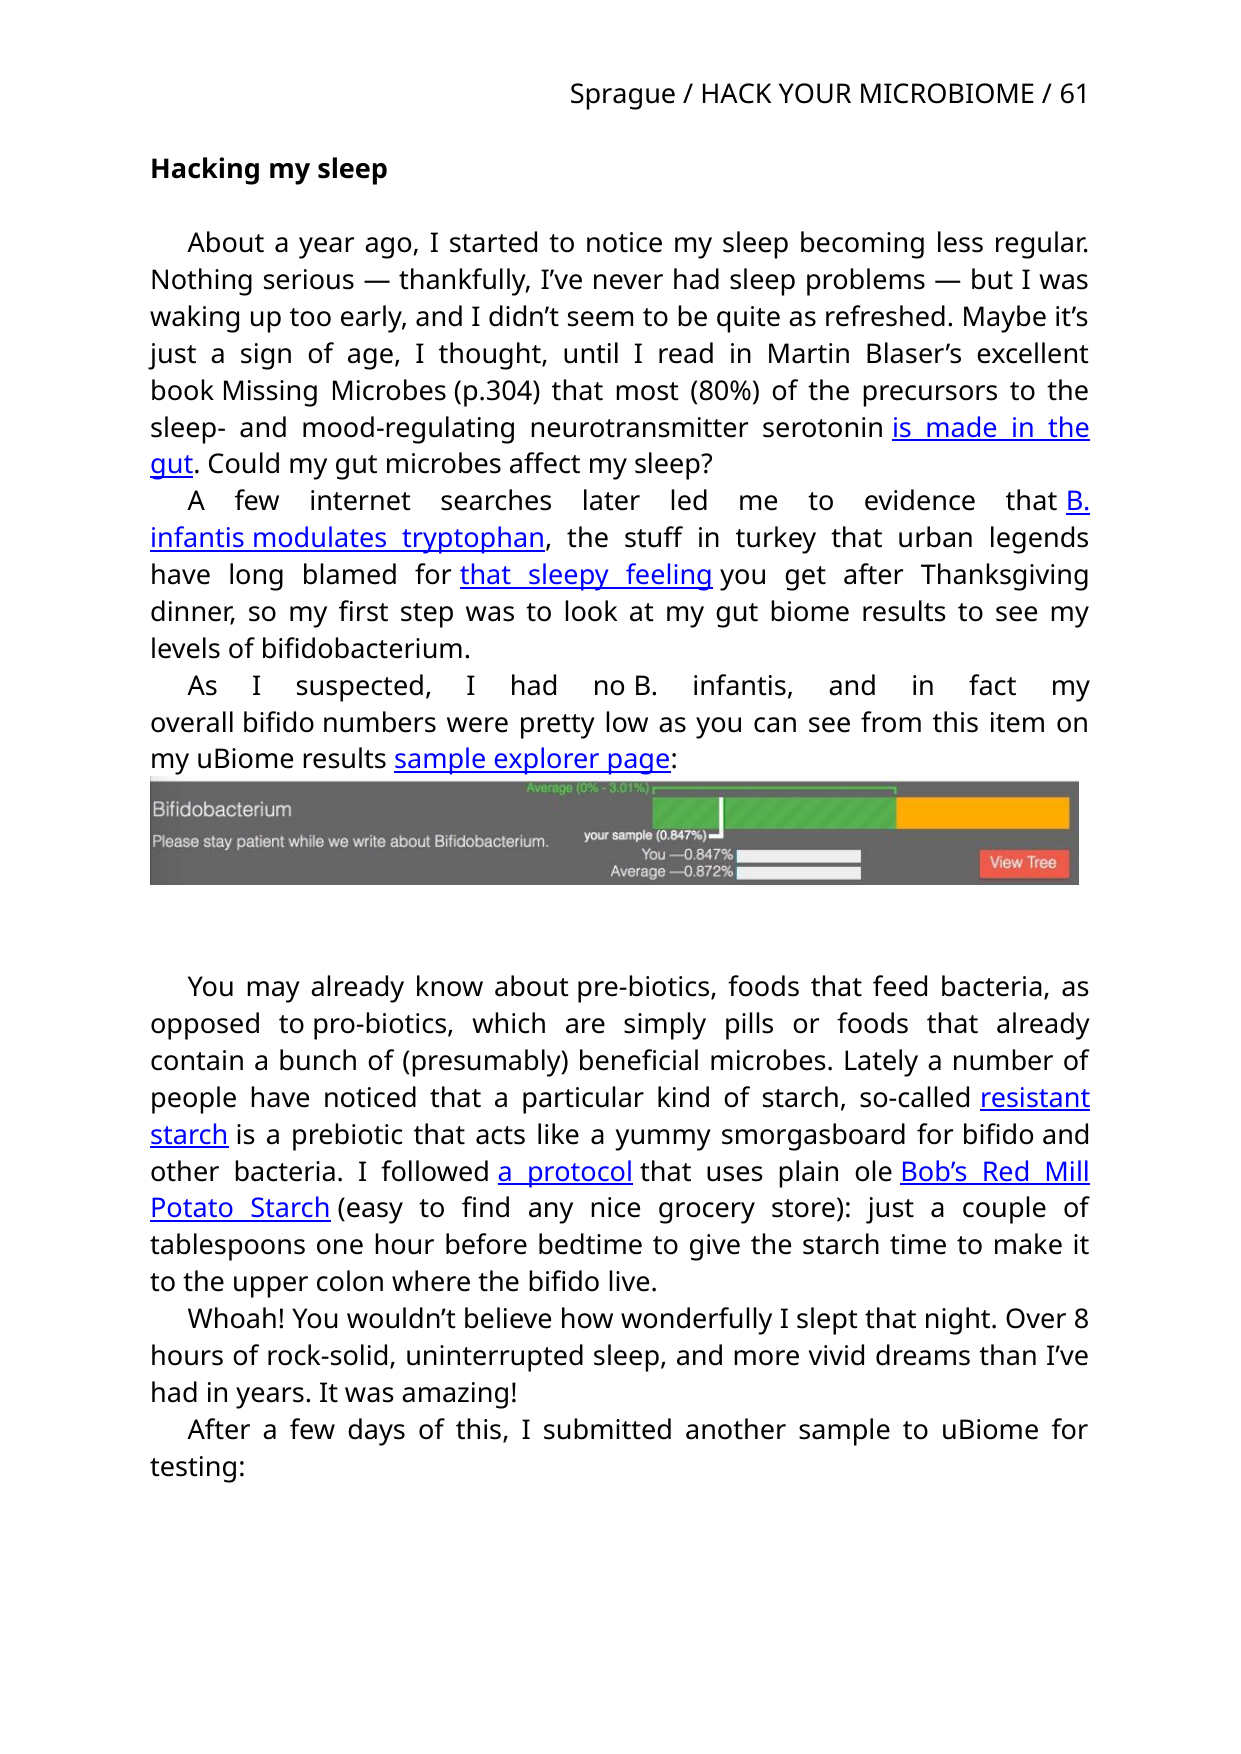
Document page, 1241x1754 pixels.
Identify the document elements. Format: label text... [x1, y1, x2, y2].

picture [150, 776, 1079, 885]
text After a few days of this, I submitted another sample to uBiome for testing: [150, 1410, 1090, 1484]
text Whoah! You wouldn’t believe how wonderfully I slept that night. Over 8 hours of rock-solid, uninterrupted sleep, and more vivid dreams than I’ve had in years. It was amazing! [150, 1299, 1090, 1410]
text Hacking my sleep [150, 150, 1090, 187]
text A few internet searches later led me to evidence that B. infantis modulates tryptophan, the stuff in turkey that urban legends have long blamed for that sleepy feeling you get after Thanksgiving dinner, so my first step was to look at my gut biome results to see my levels of bifidobacterium. [150, 482, 1090, 666]
text About a year ago, I started to notice my sleep becoming less regular. Nothing serious — thankfully, I’ve never had sleep problems — but I was waking up too early, and I didn’t seem to be quite as refreshed. Maybe it’s just a sign of age, I thought, until I read in Martin Blaser’s excellent book Missing Microbes (p.304) that most (80%) of the precursors to the sleep- and mood-regulating neurotransmitter serotonin is made in the gut. Could my gut microbes affect my sleep? [150, 224, 1090, 482]
text As I suspected, I had no B. infantis, and in fact my overall bifido numbers were pretty low as you can see from this item on my uBiome results sample explorer page: [150, 666, 1090, 777]
text You may already know about pre-biotics, foods that feed bacteria, as opposed to pro-biotics, which are simply pills or foods that already contain a bunch of (presumably) beneficial microbes. Lately a number of people have noticed that a particular kind of starch, so-called resistant starch is a prebiotic that acts like a yummy smorgasboard for bifido and other bacteria. I followed a protocol that uses plain ole Bob’s Red Mill Potato Starch (easy to find any nice grocery store): just a couple of tablespoons one hour before bedtime to give the starch time to make it to the upper colon where the bifido live. [150, 968, 1090, 1299]
